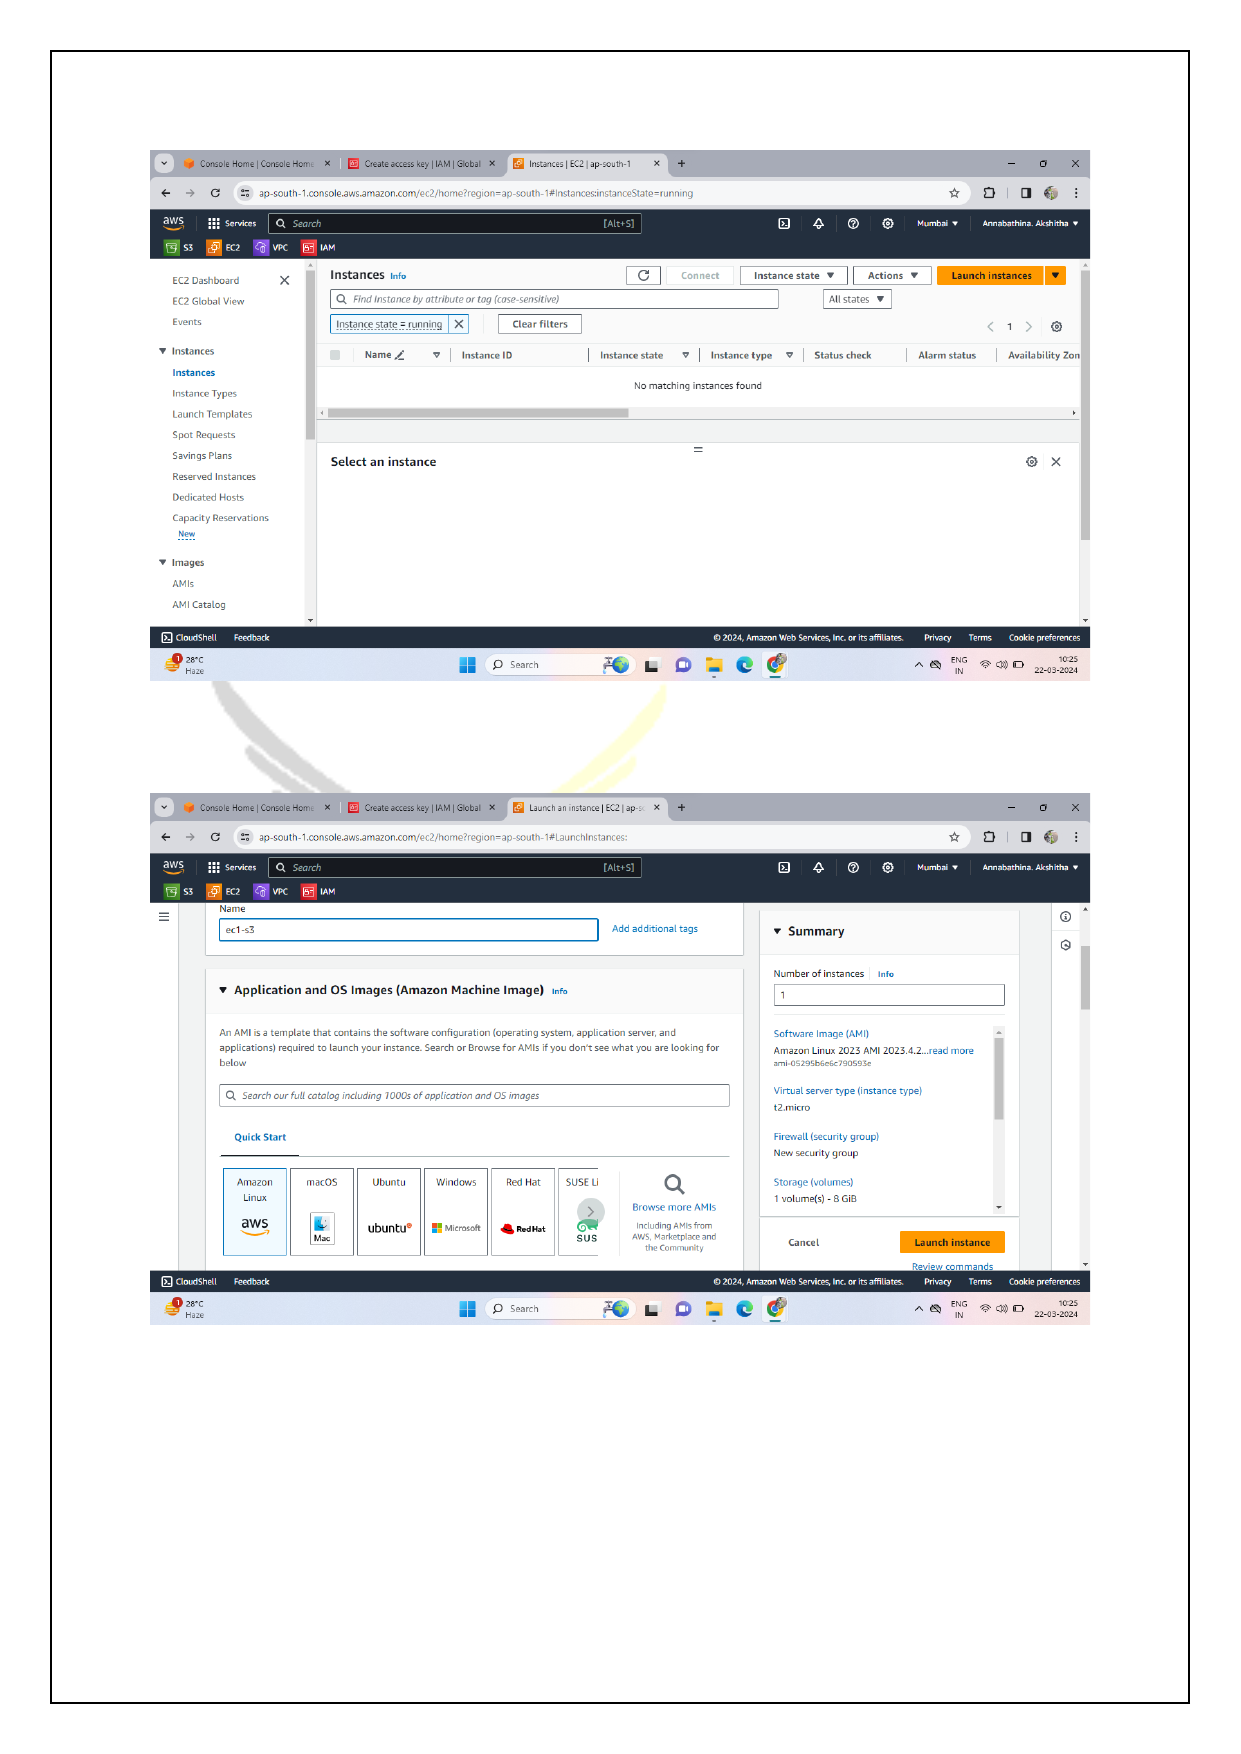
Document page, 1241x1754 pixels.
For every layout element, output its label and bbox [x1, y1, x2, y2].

picture [150, 793, 1091, 1325]
picture [150, 150, 1091, 681]
